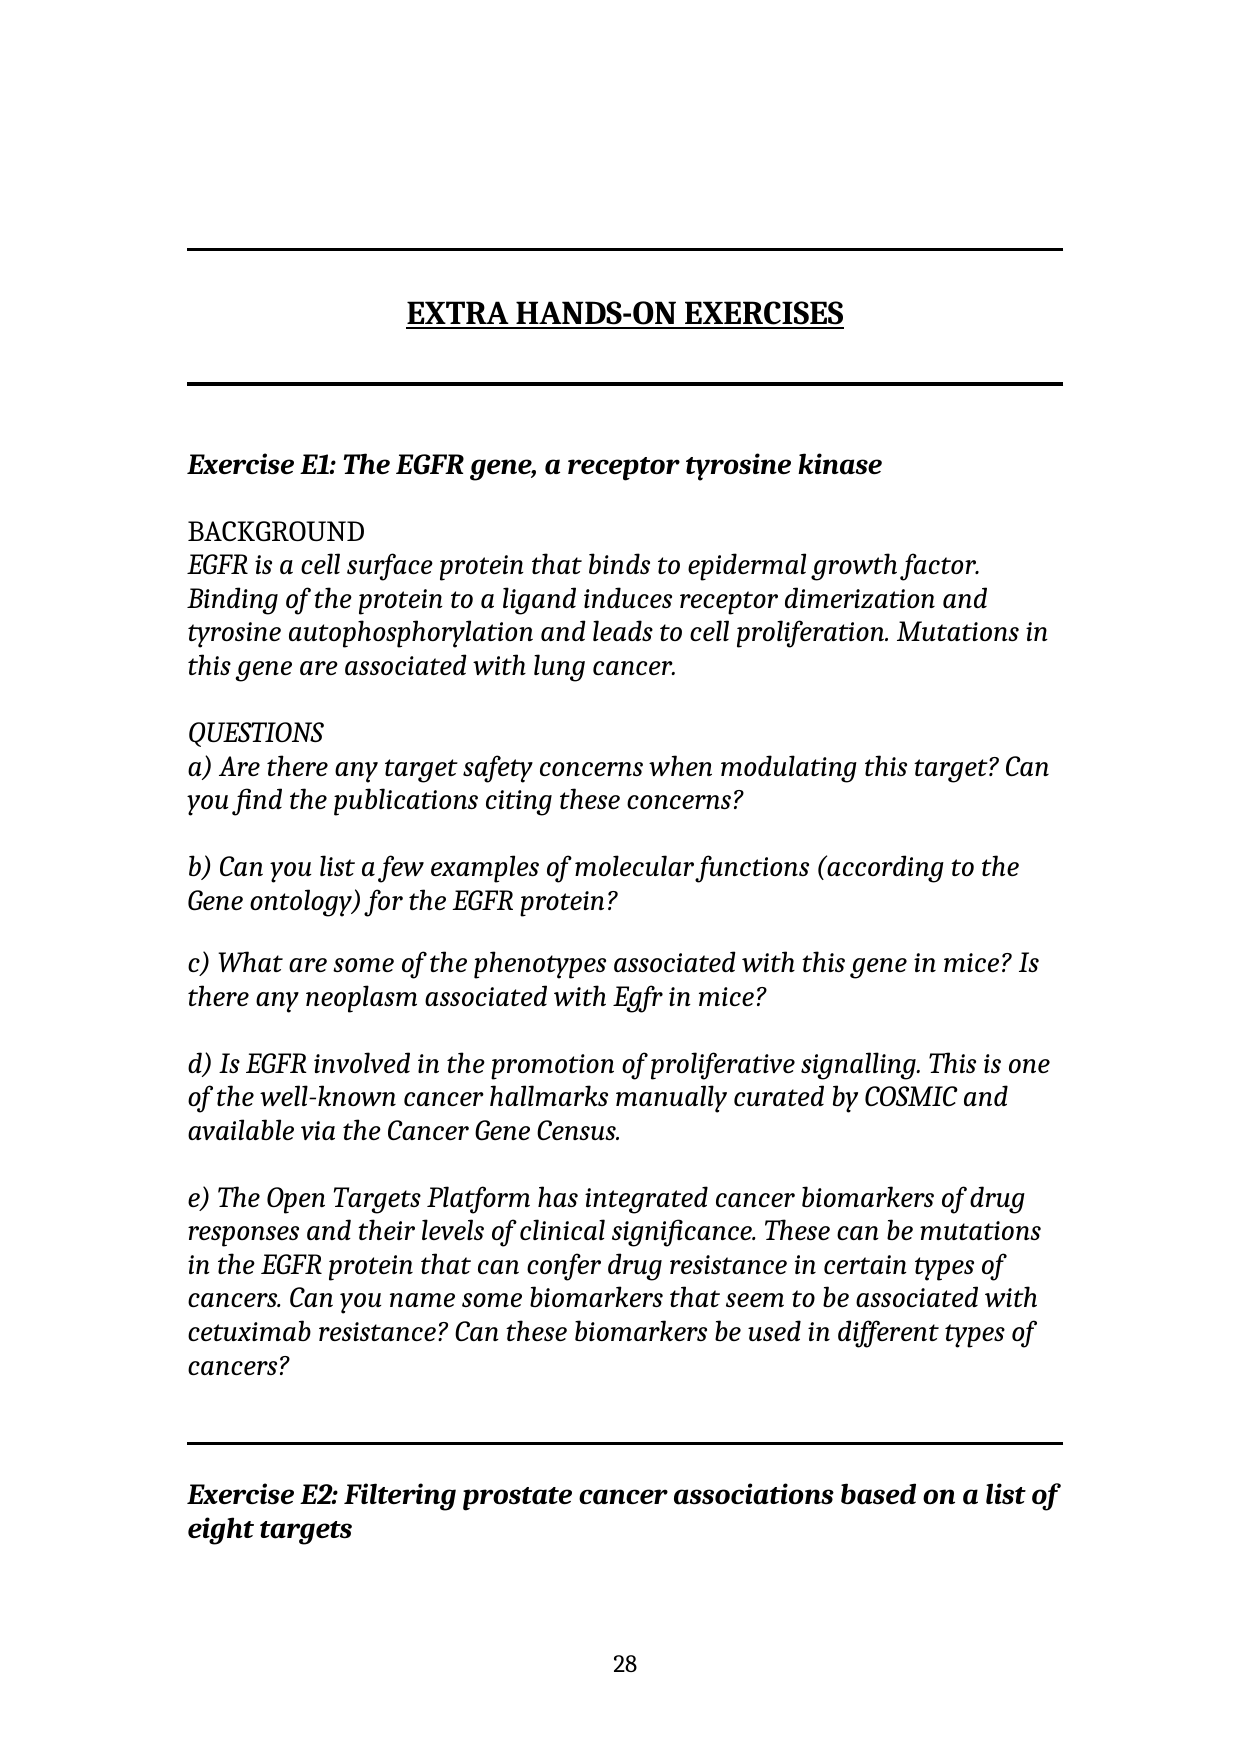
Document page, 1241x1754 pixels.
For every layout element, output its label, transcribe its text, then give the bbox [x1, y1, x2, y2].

text e) The Open Targets Platform has integrated cancer biomarkers of drug responses and their levels of clinical significance. These can be mutations in the EGFR protein that can confer drug resistance in certain types of cancers. Can you name some biomarkers that seem to be associated with cetuximab resistance? Can these biomarkers be used in different types of cancers? [187, 1181, 1063, 1382]
text EGFR is a cell surface protein that binds to epidermal growth factor. Binding of the protein to a ligand induces receptor dimerization and tyrosine autophosphorylation and leads to cell proliferation. Mutations in this gene are associated with lung cancer. [187, 548, 1063, 683]
text a) Are there any target safety concerns when modulating this target? Can you find the publications citing these concerns? [187, 750, 1063, 817]
text c) What are some of the phenotypes associated with this gene in mice? Is there any neoplasm associated with Egfr in mice? [187, 946, 1063, 1013]
subtitle EXTRA HANDS-ON EXERCISES [187, 294, 1063, 332]
text QUESTIONS [187, 716, 1063, 750]
text d) Is EGFR involved in the promotion of proliferative signalling. This is one of the well-known cancer hallmarks manually curated by COSMIC and available via the Cancer Gene Census. [187, 1047, 1063, 1147]
subtitle Exercise E2: Filtering prostate cancer associations based on a list of eight targets [187, 1478, 1063, 1546]
subtitle Exercise E1: The EGFR gene, a receptor tyrosine kinase [187, 448, 1063, 481]
text BACKGROUND [187, 515, 1063, 548]
text b) Can you list a few examples of molecular functions (according to the Gene ontology) for the EGFR protein? [187, 850, 1063, 917]
